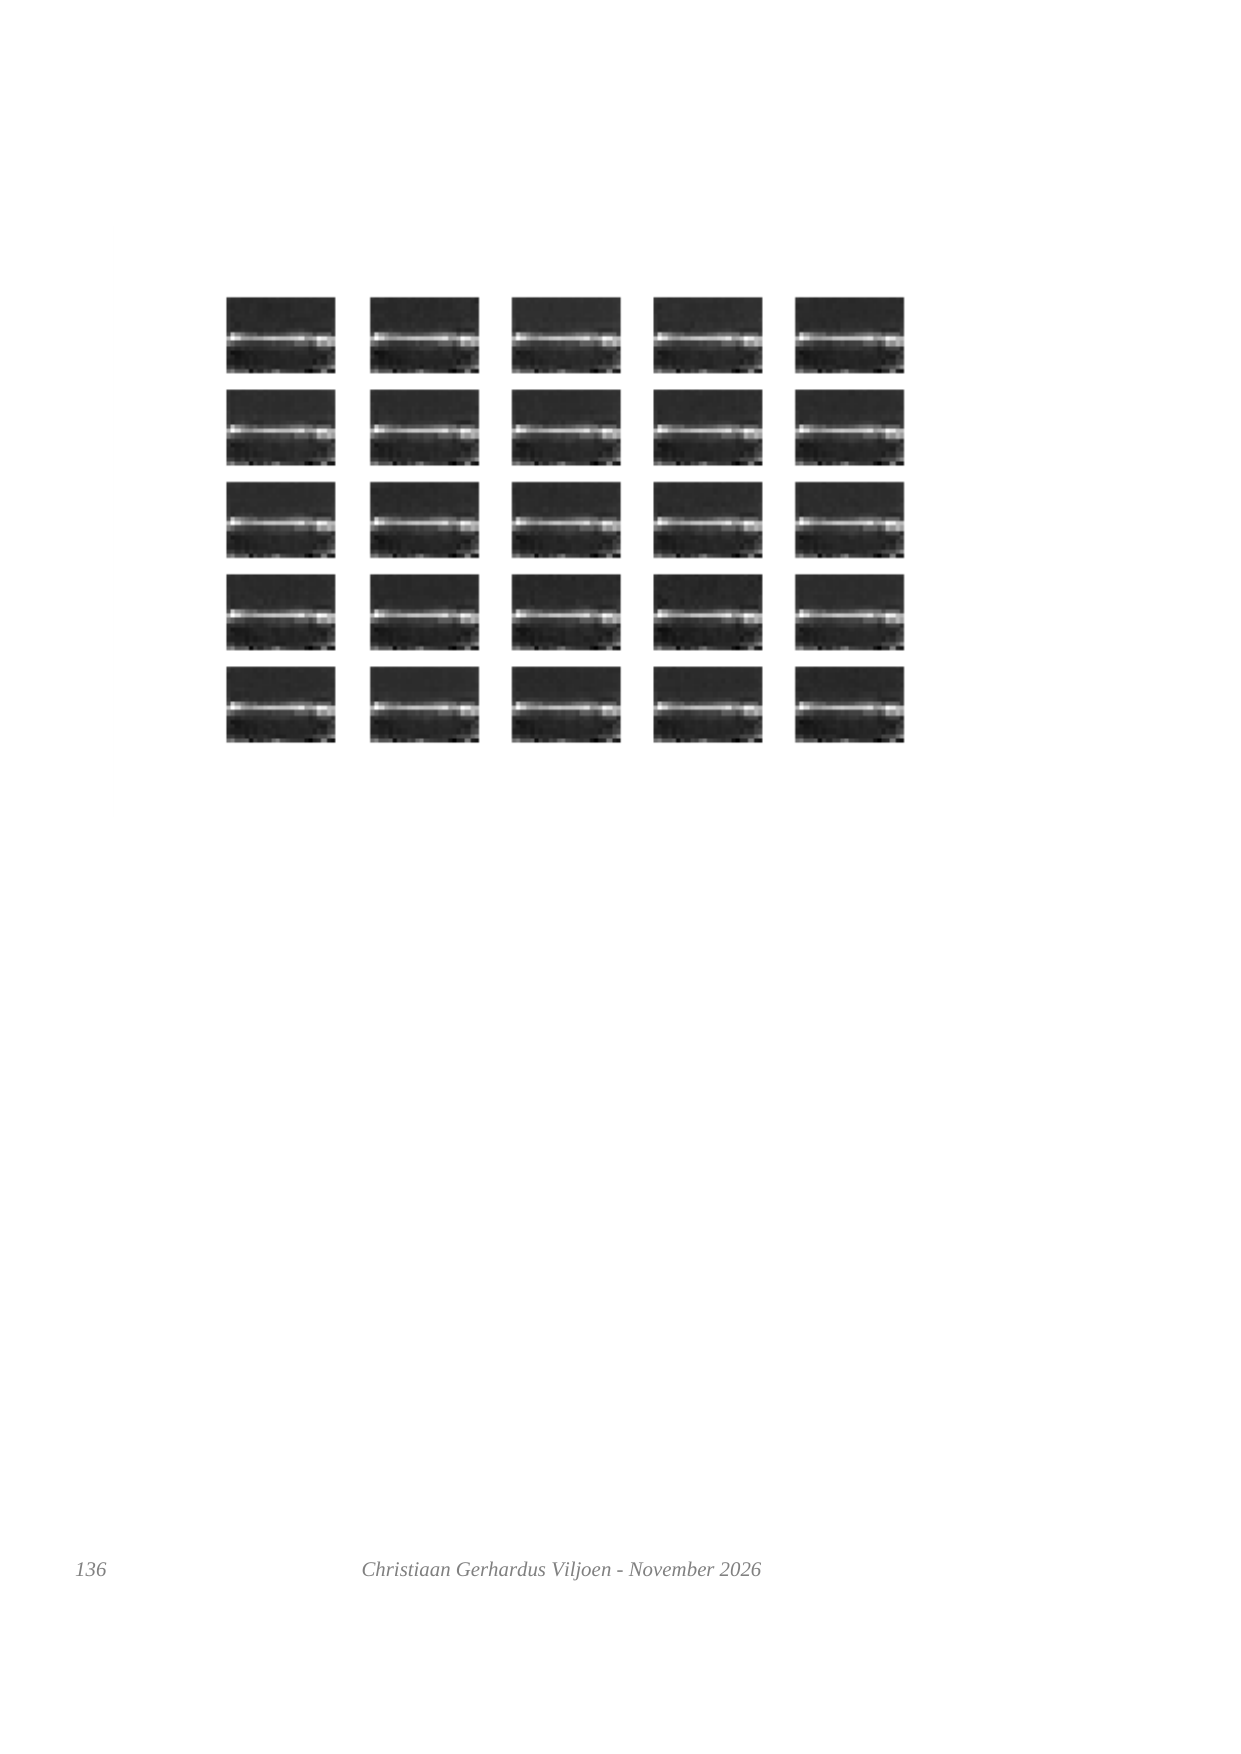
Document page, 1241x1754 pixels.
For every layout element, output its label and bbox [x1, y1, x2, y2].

picture [112, 226, 999, 817]
